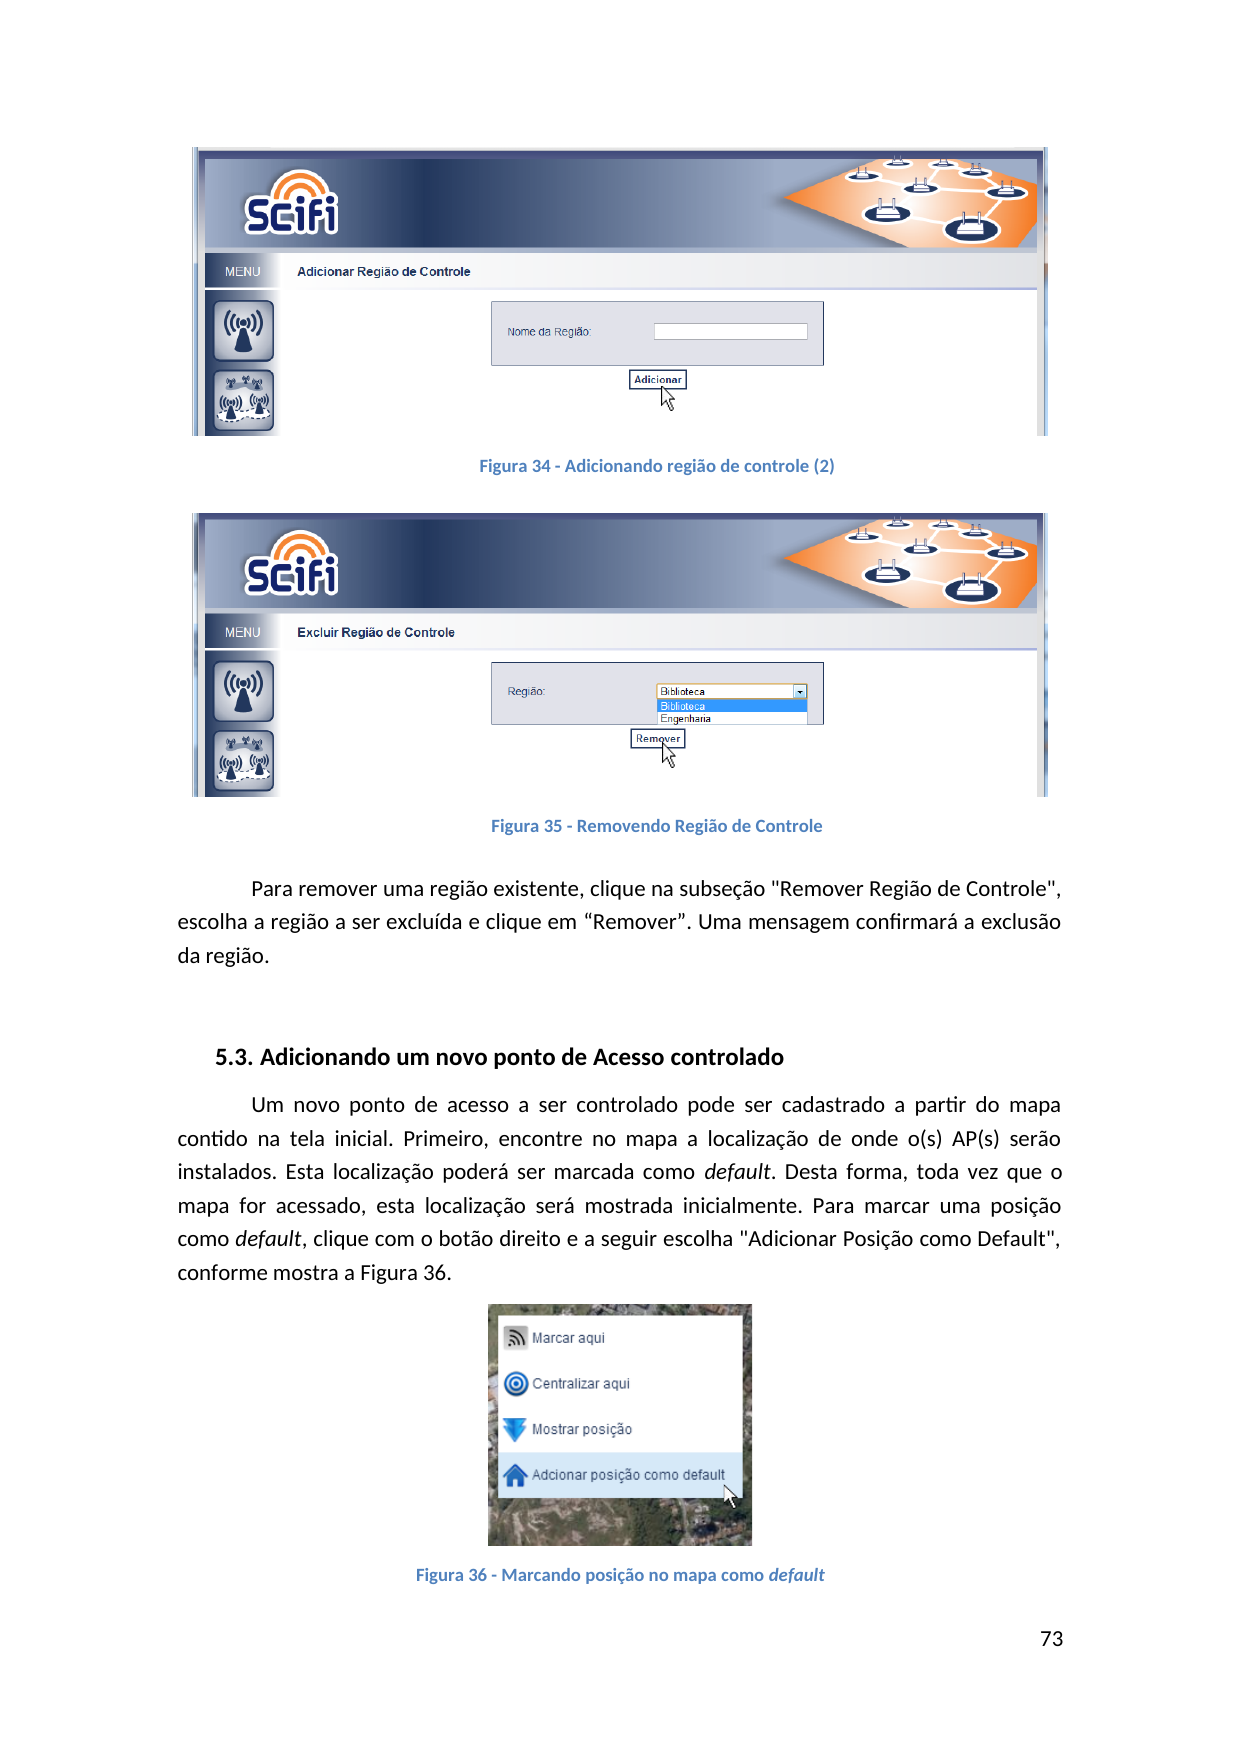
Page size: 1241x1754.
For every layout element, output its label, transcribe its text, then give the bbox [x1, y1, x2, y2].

text Para remover uma região existente, clique na subseção "Remover Região de Controle", escolha a região a ser excluída e clique em “Remover”. Uma mensagem confirmará a exclusão da região. [177, 874, 1063, 969]
text Um novo ponto de acesso a ser controlado pode ser cadastrado a partir do mapa contido na tela inicial. Primeiro, encontre no mapa a localização de onde o(s) AP(s) serão instalados. Esta localização poderá ser marcada como default. Desta forma, toda vez que o mapa for acessado, esta localização será mostrada inicialmente. Para marcar uma posição como default, clique com o botão direito e a seguir escolha "Adicionar Posição como Default", conforme mostra a Figura 36. [177, 1090, 1063, 1286]
picture [192, 513, 1048, 797]
picture [488, 1304, 753, 1546]
subtitle Adicionando um novo ponto de Acesso controlado [215, 1041, 1063, 1072]
picture [192, 147, 1048, 436]
